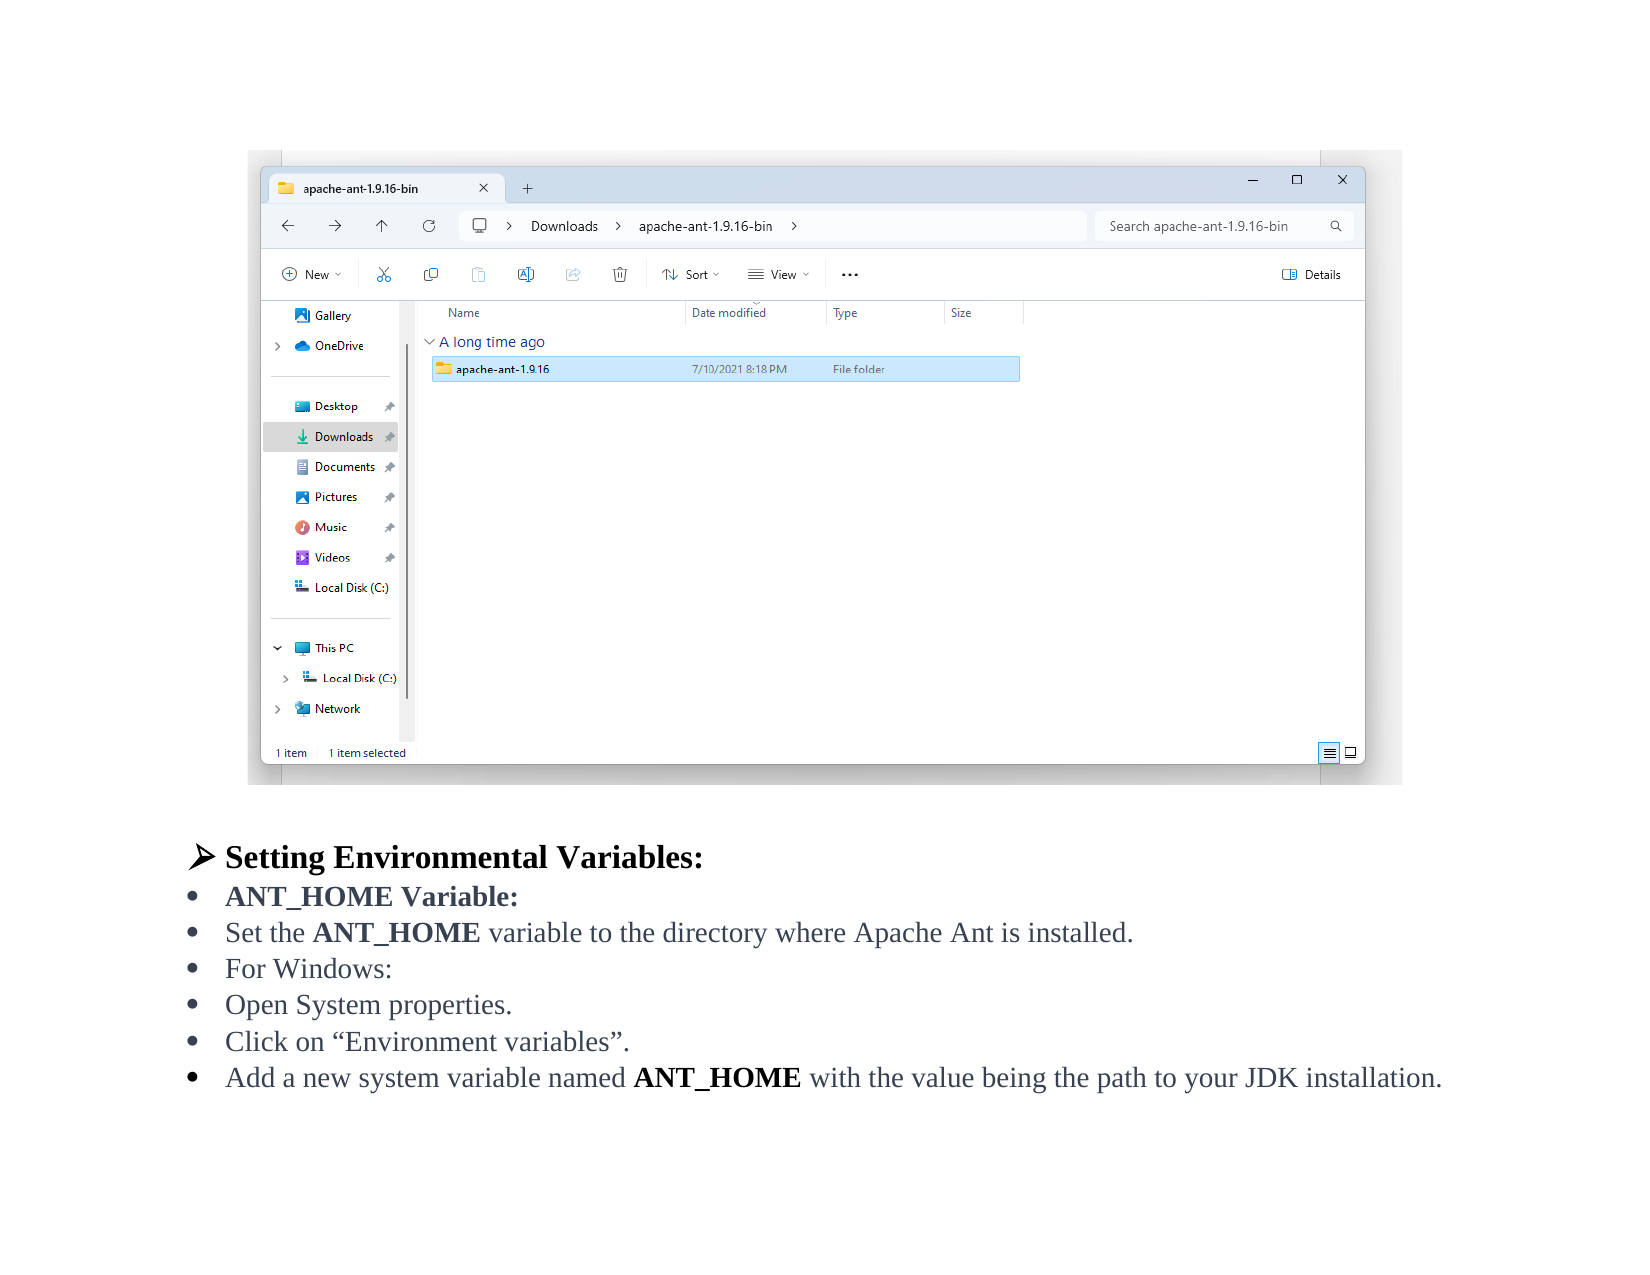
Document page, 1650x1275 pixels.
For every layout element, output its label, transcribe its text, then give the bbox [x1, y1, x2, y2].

list For Windows: [187, 951, 1500, 985]
subtitle Setting Environmental Variables: [187, 837, 1500, 876]
list Set the ANT_HOME variable to the directory where Apache Ant is installed. [187, 915, 1500, 948]
list Click on “Environment variables”. [187, 1024, 1500, 1057]
list Open System properties. [187, 987, 1500, 1021]
list ANT_HOME Variable: [187, 879, 1500, 912]
list Add a new system variable named ANT_HOME with the value being the path to your JDK installation. [187, 1060, 1500, 1093]
picture [247, 150, 1403, 785]
